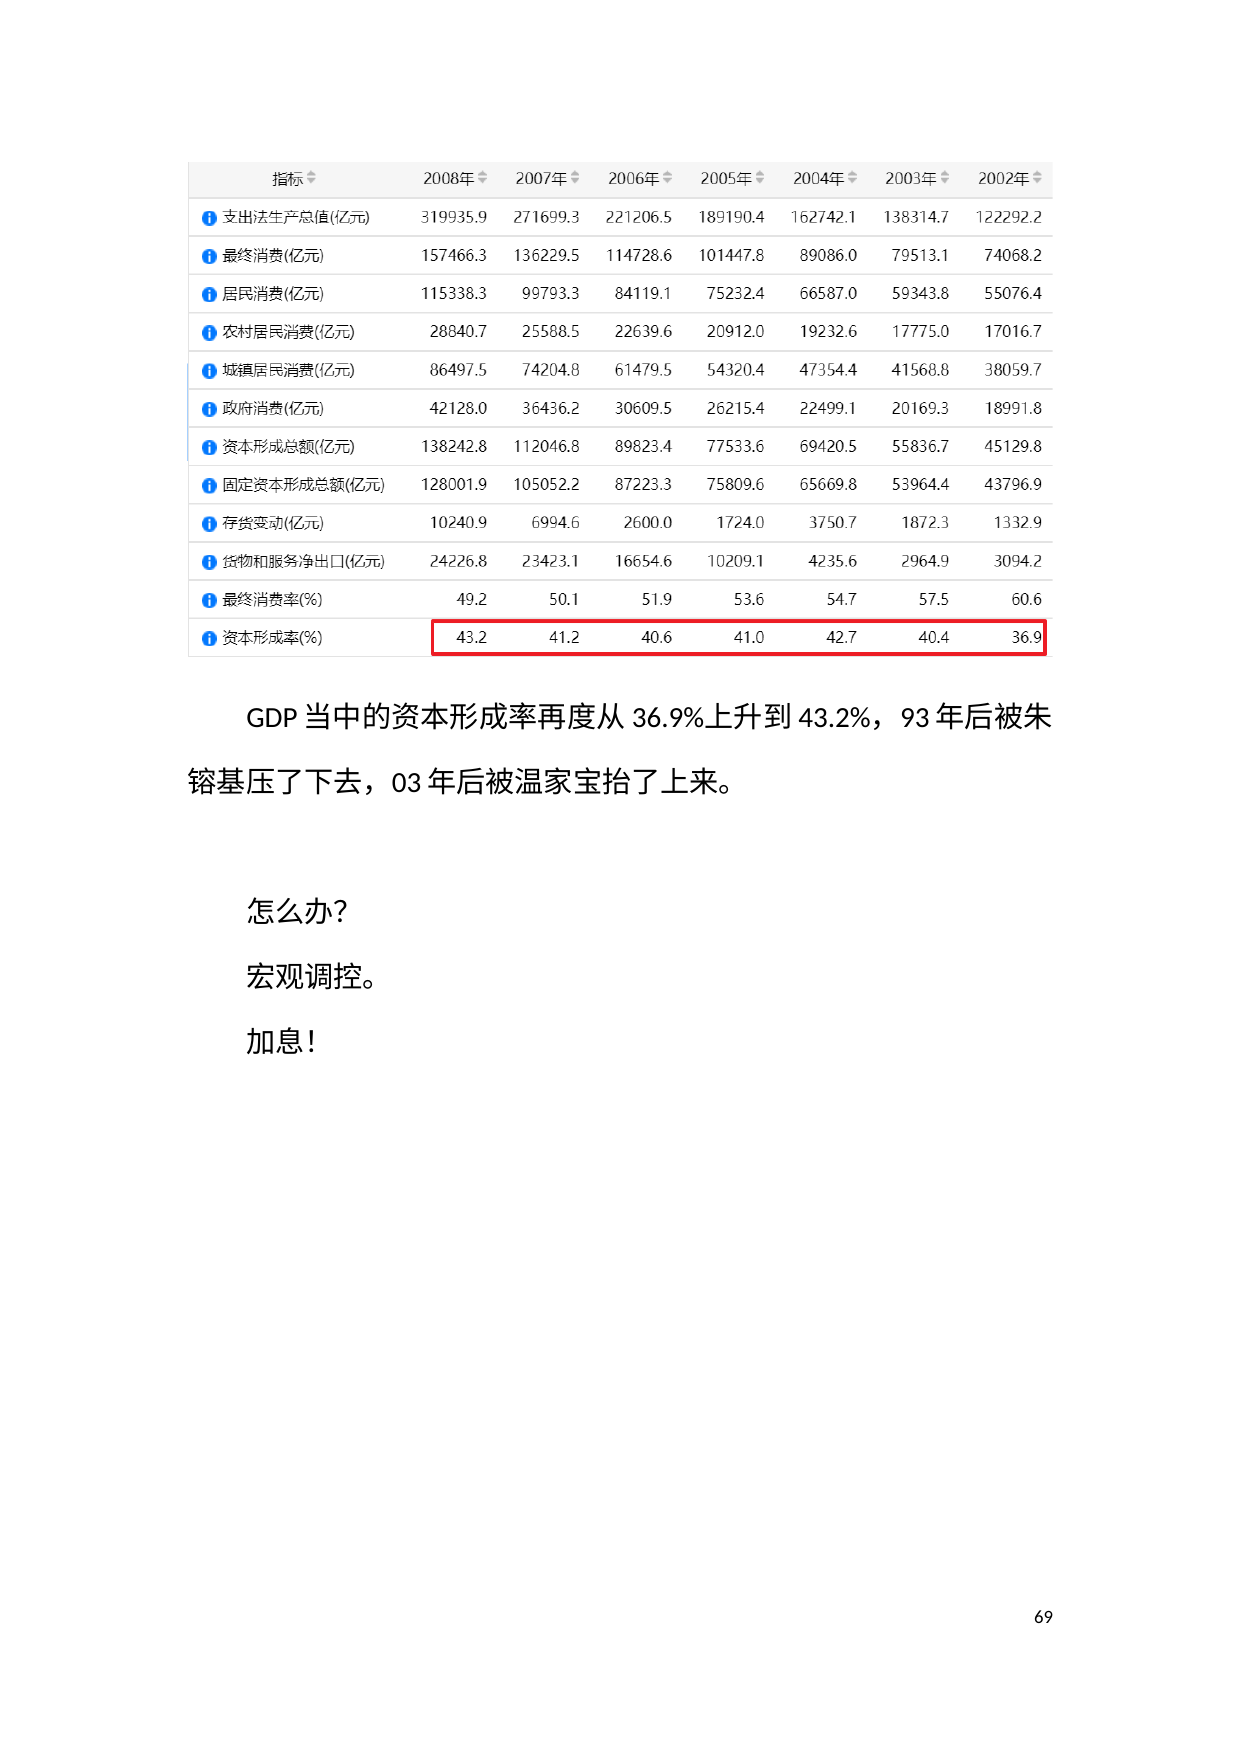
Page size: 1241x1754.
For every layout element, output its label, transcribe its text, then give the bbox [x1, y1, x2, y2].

text 宏观调控。 [187, 942, 1053, 1007]
text 怎么办？ [187, 877, 1053, 942]
text 加息！ [187, 1007, 1053, 1072]
picture [187, 162, 1053, 657]
text GDP当中的资本形成率再度从36.9%上升到43.2%，93年后被朱镕基压了下去，03年后被温家宝抬了上来。 [187, 682, 1053, 812]
